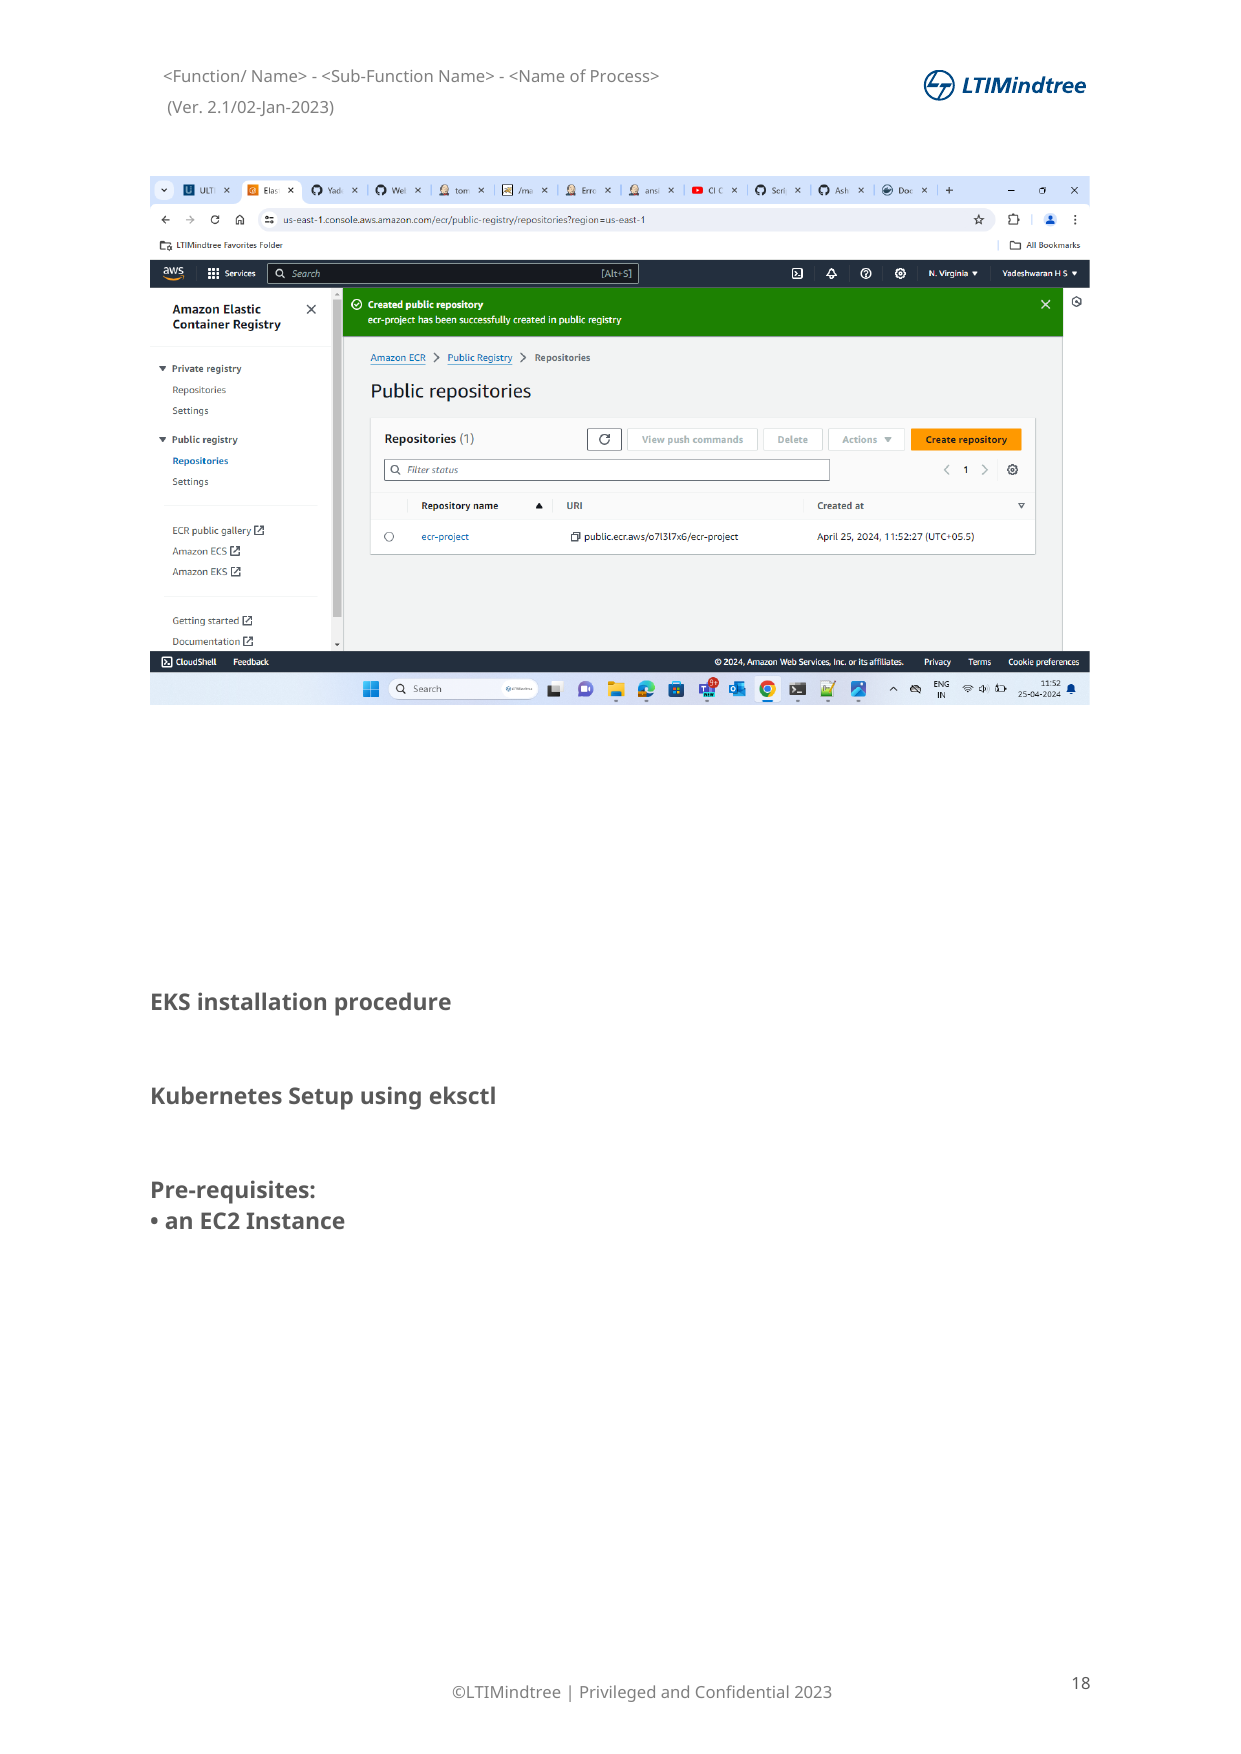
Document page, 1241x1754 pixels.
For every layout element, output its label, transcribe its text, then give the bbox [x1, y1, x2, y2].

text Pre-requisites: [150, 1174, 1090, 1205]
picture [150, 176, 1090, 705]
text Kubernetes Setup using eksctl [150, 1080, 1090, 1111]
text EKS installation procedure [150, 986, 1090, 1017]
text • an EC2 Instance [150, 1205, 1090, 1236]
